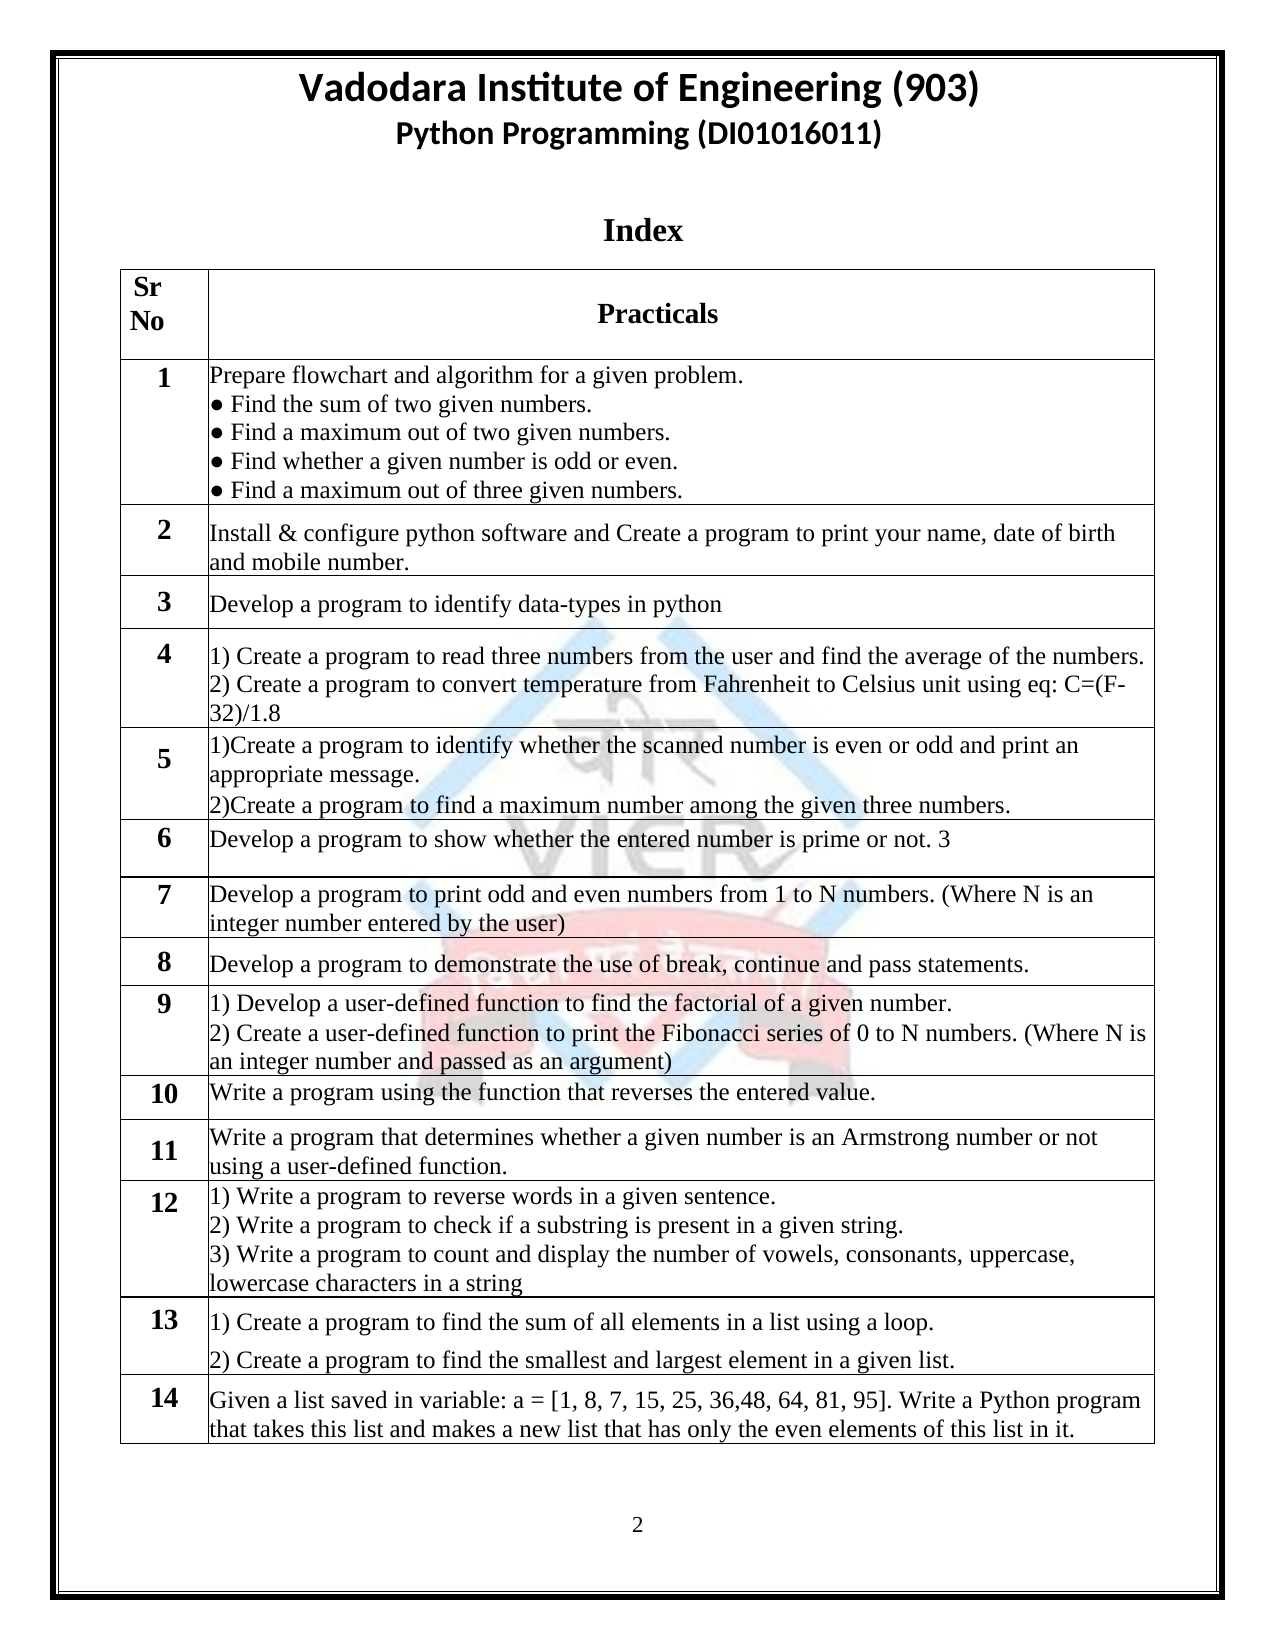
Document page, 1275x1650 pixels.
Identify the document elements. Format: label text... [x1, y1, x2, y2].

table_cell 11 [121, 1120, 208, 1180]
table_cell 1 [121, 360, 208, 504]
table_cell 13 [121, 1298, 208, 1374]
table_cell 3 [121, 576, 208, 628]
table_cell Prepare flowchart and algorithm for a given problem. ● Find the sum of two given numbers. ● Find a maximum out of two given numbers. ● Find whether a given number is odd or even. ● Find a maximum out of three given numbers. [209, 360, 1154, 504]
table_cell Write a program using the function that reverses the entered value. [209, 1076, 1154, 1119]
table_cell Develop a program to print odd and even numbers from 1 to N numbers. (Where N is an integer number entered by the user) [209, 878, 1154, 937]
table_cell 1) Create a program to read three numbers from the user and find the average of the numbers. 2) Create a program to convert temperature from Fahrenheit to Celsius unit using eq: C=(F-32)/1.8 [209, 629, 1154, 727]
table_cell 4 [121, 629, 208, 727]
table_cell 12 [121, 1181, 208, 1296]
table_header Sr No [121, 270, 208, 359]
table_cell 6 [121, 820, 208, 876]
table_cell Develop a program to demonstrate the use of break, continue and pass statements. [209, 938, 1154, 985]
table_header Practicals [209, 270, 1154, 359]
table_cell Given a list saved in variable: a = [1, 8, 7, 15, 25, 36,48, 64, 81, 95]. Write a Python program that takes this list and makes a new list that has only the even elements of this list in it. [209, 1375, 1154, 1443]
table_cell 1) Develop a user-defined function to find the factorial of a given number. 2) Create a user-defined function to print the Fibonacci series of 0 to N numbers. (Where N is an integer number and passed as an argument) [209, 986, 1154, 1075]
table_cell 7 [121, 878, 208, 937]
table_cell 1)Create a program to identify whether the scanned number is even or odd and print an appropriate message. 2)Create a program to find a maximum number among the given three numbers. [209, 728, 1154, 819]
table_cell 9 [121, 986, 208, 1075]
table_cell Develop a program to identify data-types in python [209, 576, 1154, 628]
table_cell 1) Write a program to reverse words in a given sentence. 2) Write a program to check if a substring is present in a given string. 3) Write a program to count and display the number of vowels, consonants, uppercase, lowercase characters in a string [209, 1181, 1154, 1296]
table_cell 2 [121, 505, 208, 575]
table_cell Develop a program to show whether the entered number is prime or not. 3 [209, 820, 1154, 876]
table_cell 8 [121, 938, 208, 985]
table_cell 1) Create a program to find the sum of all elements in a list using a loop. 2) Create a program to find the smallest and largest element in a given list. [209, 1298, 1154, 1374]
table_cell Write a program that determines whether a given number is an Armstrong number or not using a user-defined function. [209, 1120, 1154, 1180]
table_cell 5 [121, 728, 208, 819]
table_cell Install & configure python software and Create a program to print your name, date of birth and mobile number. [209, 505, 1154, 575]
subtitle Index [86, 211, 1200, 249]
table_cell 14 [121, 1375, 208, 1443]
table_cell 10 [121, 1076, 208, 1119]
